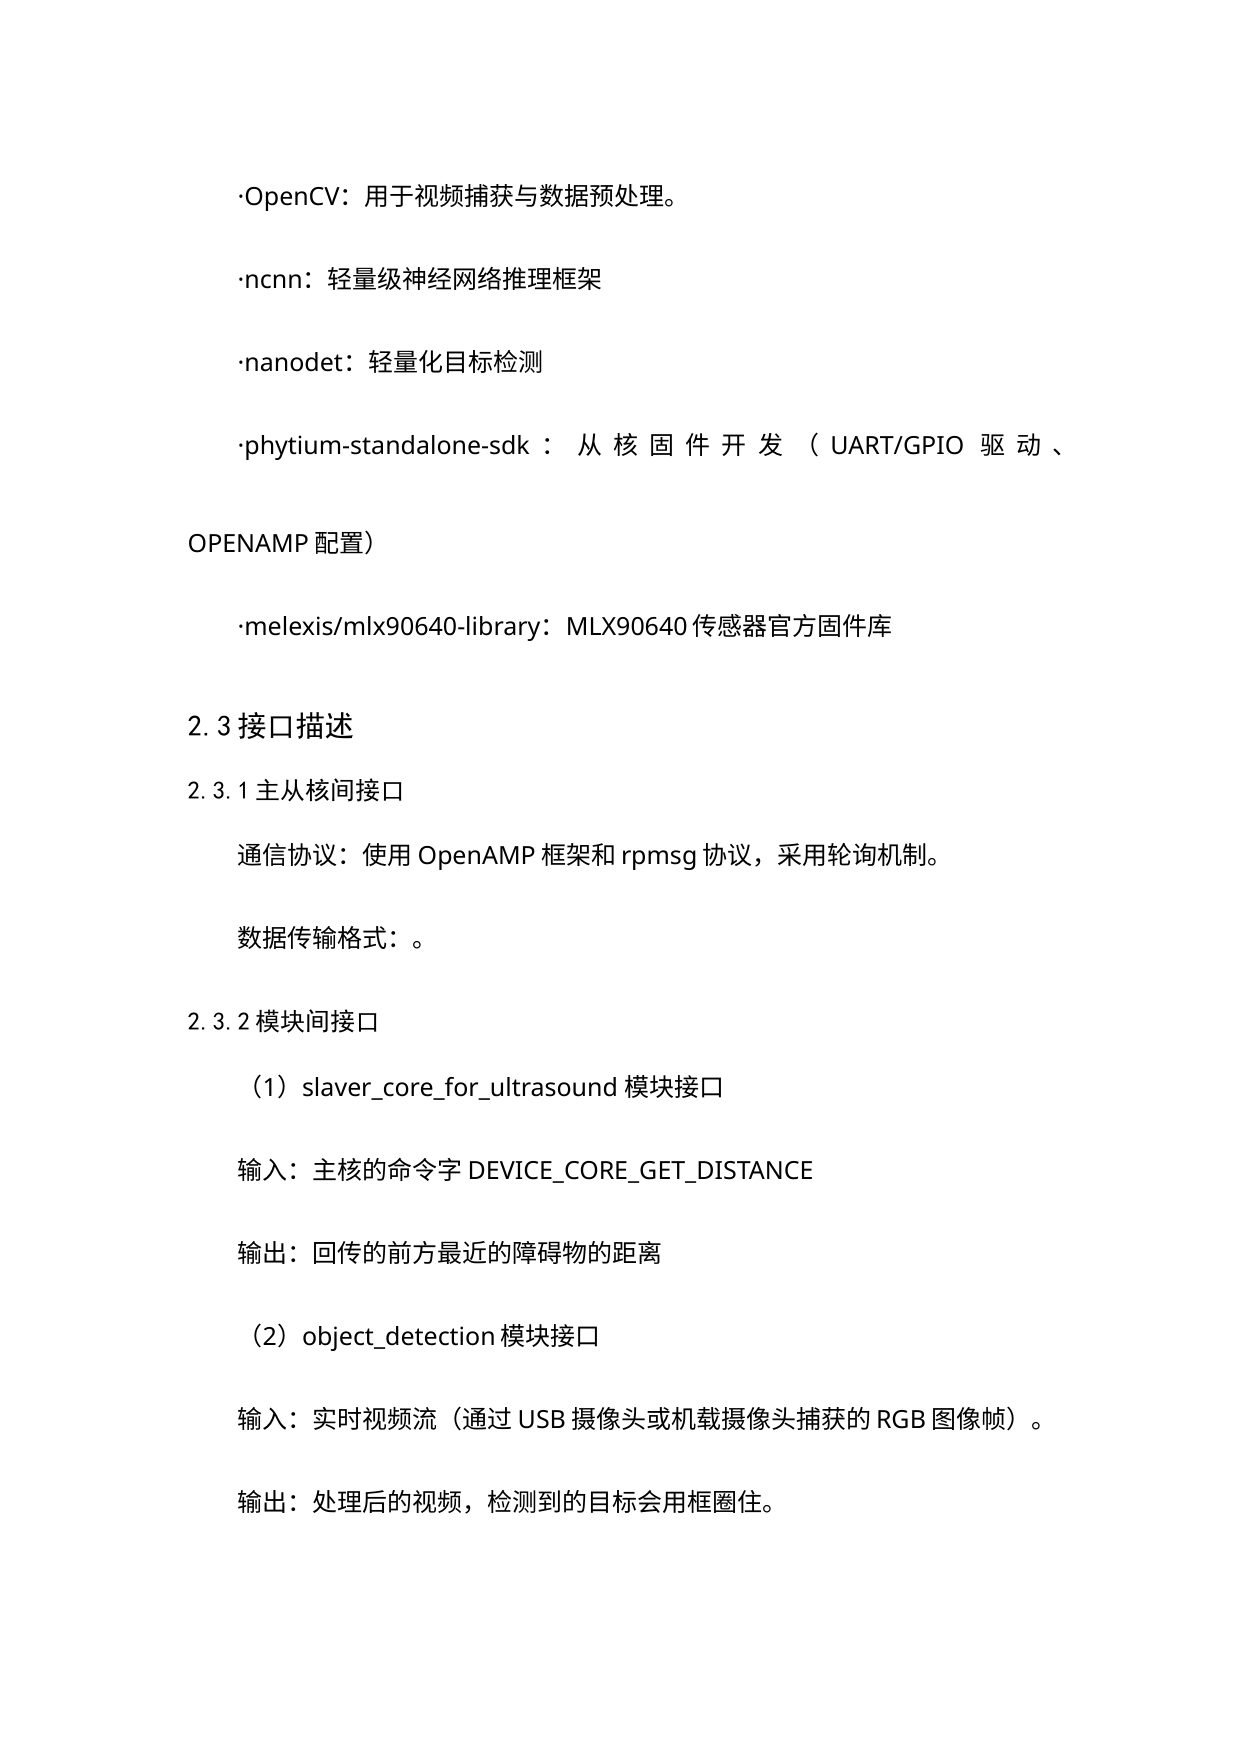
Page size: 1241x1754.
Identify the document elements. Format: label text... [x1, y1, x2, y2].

text ·melexis/mlx90640-library：MLX90640传感器官方固件库 [187, 592, 1053, 657]
text （2）object_detection模块接口 [187, 1302, 1053, 1367]
text 数据传输格式：。 [187, 904, 1053, 969]
text 2.3.1主从核间接口 [187, 773, 1053, 805]
text 输入：主核的命令字DEVICE_CORE_GET_DISTANCE [187, 1136, 1053, 1201]
text ·ncnn：轻量级神经网络推理框架 [187, 245, 1053, 310]
text 输出：回传的前方最近的障碍物的距离 [187, 1219, 1053, 1284]
text 2.3接口描述 [187, 691, 1053, 756]
text （1）slaver_core_for_ultrasound 模块接口 [187, 1053, 1053, 1118]
text 输入：实时视频流（通过USB摄像头或机载摄像头捕获的RGB图像帧）。 [187, 1385, 1053, 1450]
text ·OpenCV：用于视频捕获与数据预处理。 [187, 162, 1053, 227]
text ·nanodet：轻量化目标检测 [187, 328, 1053, 393]
text 通信协议：使用OpenAMP框架和rpmsg协议，采用轮询机制。 [187, 821, 1053, 886]
text ·phytium-standalone-sdk：从核固件开发（UART/GPIO驱动、OPENAMP配置） [187, 411, 1053, 574]
text 2.3.2模块间接口 [187, 1004, 1053, 1036]
text 输出：处理后的视频，检测到的目标会用框圈住。 [187, 1468, 1053, 1533]
